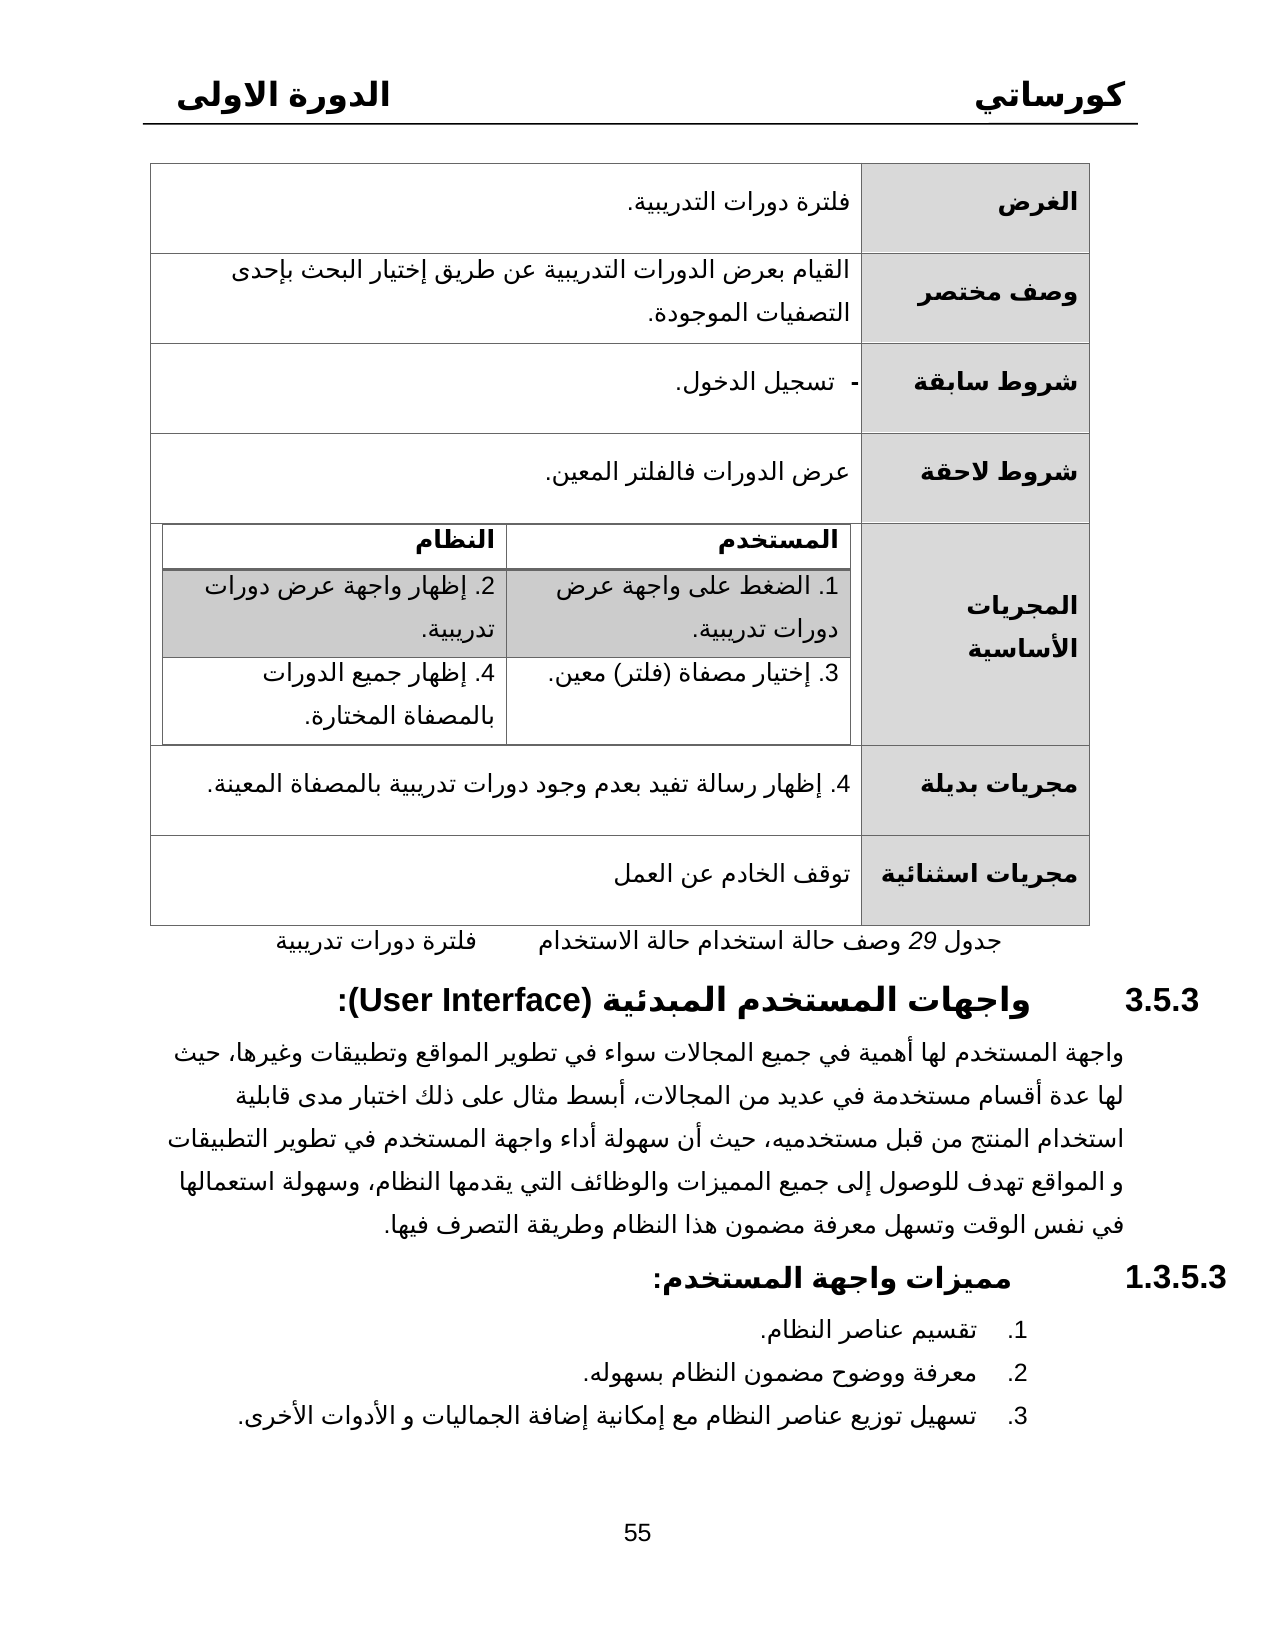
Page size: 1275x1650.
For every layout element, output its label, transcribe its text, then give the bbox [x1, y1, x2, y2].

table_cell [151, 524, 162, 745]
table_cell [851, 524, 861, 745]
table_cell 4. إظهار رسالة تفيد بعدم وجود دورات تدريبية بالمصفاة المعينة. [151, 746, 861, 835]
table_cell وصف مختصر [862, 254, 1089, 342]
table_cell مجريات اسثنائية [862, 836, 1089, 925]
table_cell توقف الخادم عن العمل [151, 836, 861, 925]
list تسهيل توزيع عناصر النظام مع إمكانية إضافة الجماليات و الأدوات الأخرى. [150, 1401, 1007, 1430]
list معرفة ووضوح مضمون النظام بسهوله. [150, 1358, 1007, 1387]
table_cell المجريات الأساسية [862, 524, 1089, 745]
table_cell عرض الدورات فالفلتر المعين. [151, 434, 861, 522]
table_cell [163, 525, 506, 568]
table_cell شروط سابقة [862, 344, 1089, 432]
table_cell [163, 658, 506, 744]
subtitle واجهات المستخدم المبدئية (User Interface): [150, 980, 1125, 1018]
table_cell شروط لاحقة [862, 434, 1089, 522]
table_cell [507, 658, 850, 744]
text واجهة المستخدم لها أهمية في جميع المجالات سواء في تطوير المواقع وتطبيقات وغيرها، حيث لها عدة أقسام مستخدمة في عديد من المجالات، أبسط مثال على ذلك اختبار مدى قابلية استخدام المنتج من قبل مستخدميه، حيث أن سهولة أداء واجهة المستخدم في تطوير التطبيقات و المواقع تهدف للوصول إلى جميع المميزات والوظائف التي يقدمها النظام، وسهولة استعمالها في نفس الوقت وتسهل معرفة مضمون هذا النظام وطريقة التصرف فيها. [150, 1038, 1125, 1239]
table_cell فلترة دورات التدريبية. [151, 164, 861, 252]
table_cell [507, 525, 850, 568]
text جدول 29 وصف حالة استخدام حالة الاستخدام فلترة دورات تدريبية [150, 926, 1125, 955]
table_cell القيام بعرض الدورات التدريبية عن طريق إختيار البحث بإحدى التصفيات الموجودة. [151, 254, 861, 342]
subtitle مميزات واجهة المستخدم: [150, 1257, 1125, 1296]
table_cell مجريات بديلة [862, 746, 1089, 835]
list تقسيم عناصر النظام. [150, 1315, 1007, 1344]
table_cell الغرض [862, 164, 1089, 252]
table_cell تسجيل الدخول. [151, 344, 861, 432]
